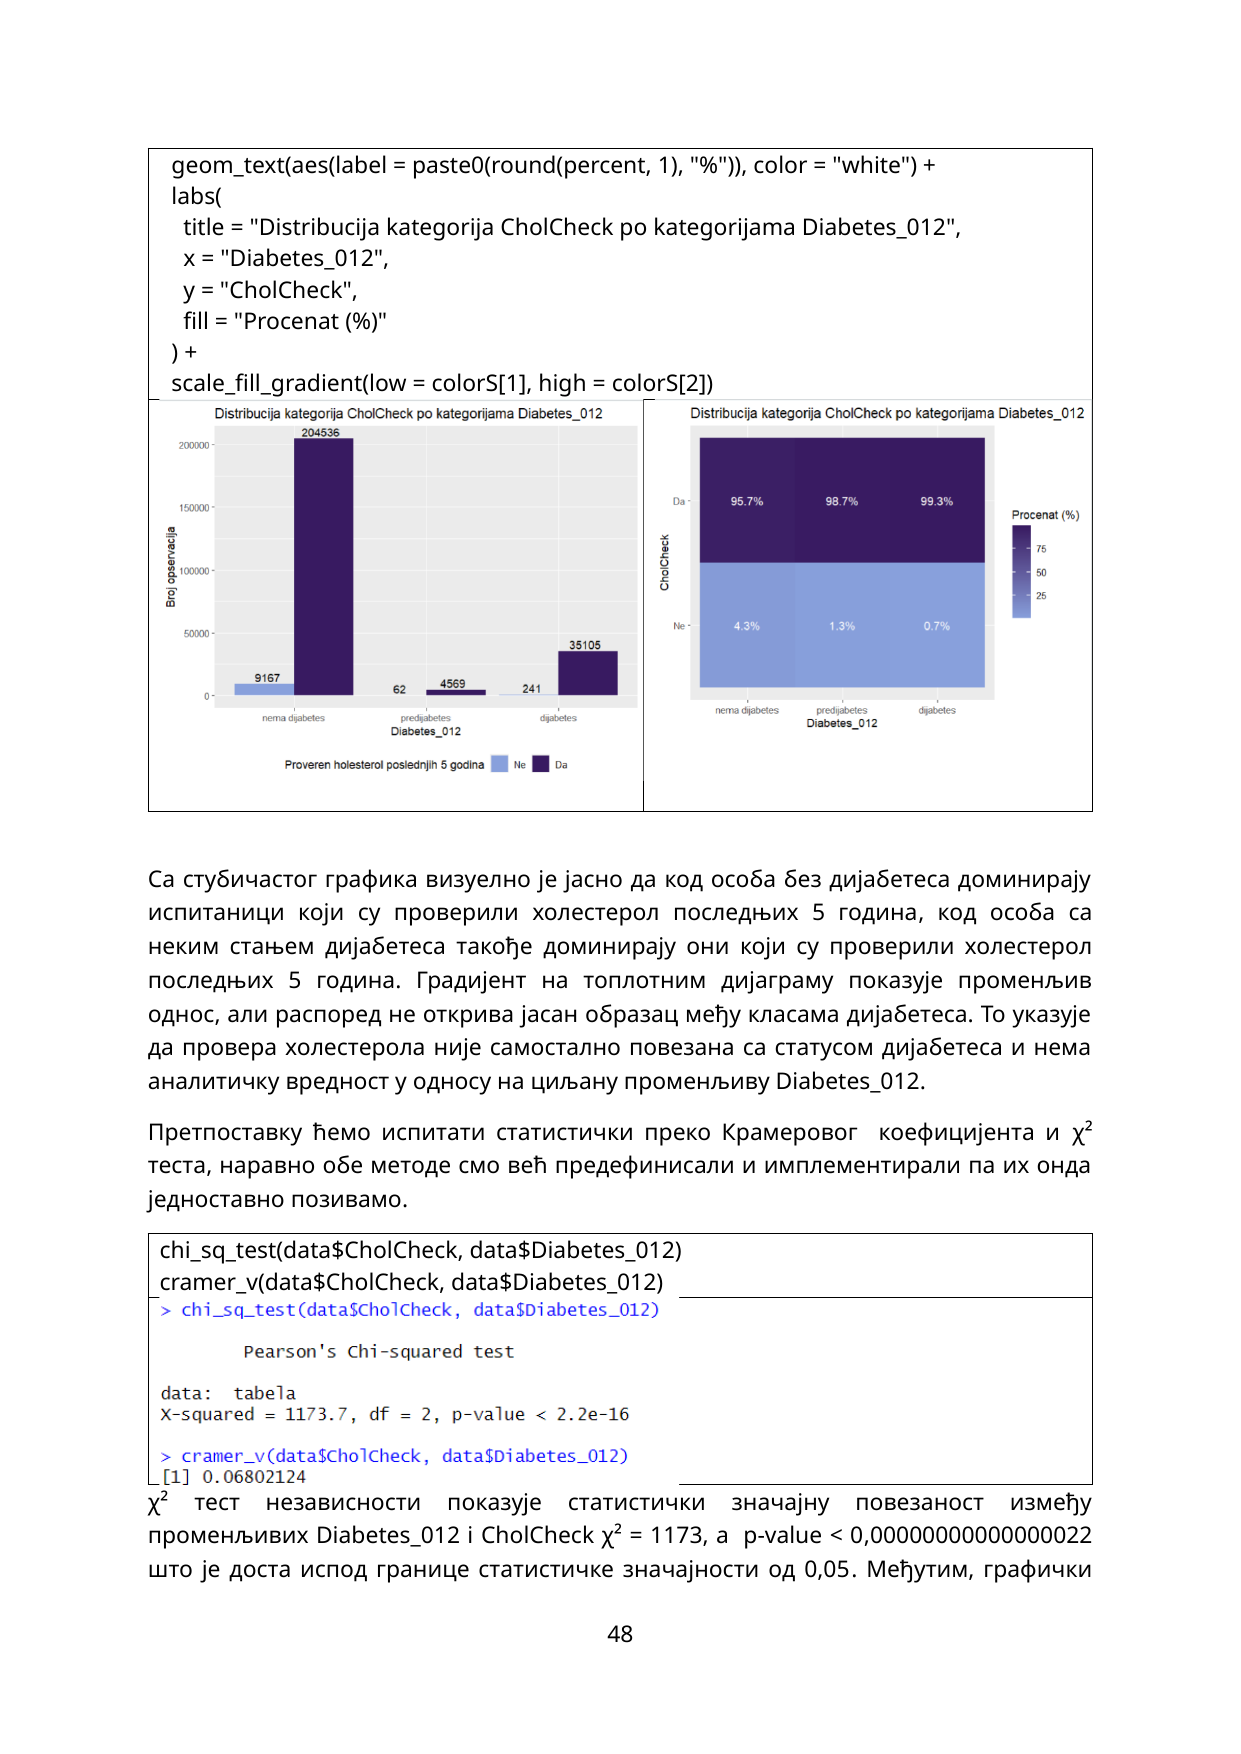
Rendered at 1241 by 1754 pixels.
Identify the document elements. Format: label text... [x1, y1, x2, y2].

text Са стубичастог графика визуелно је јасно да код особа без дијабетеса доминирају испитаници који су проверили холестерол последњих 5 година, код особа са неким стањем дијабетеса такође доминирају они који су проверили холестерол последњих 5 година. Градијент на топлотним дијаграму показује променљив однос, али распоред не открива јасан образац међу класама дијабетеса. То указује да провера холестерола није самостално повезана са статусом дијабетеса и нема аналитичку вредност у односу на циљану променљиву Diabetes_012. [148, 862, 1093, 1096]
table_header chi_sq_test(data$CholCheck, data$Diabetes_012) cramer_v(data$CholCheck, data$Diabetes_012) [149, 1234, 1092, 1297]
picture [159, 1297, 680, 1485]
table_cell [680, 1298, 1092, 1484]
text Претпоставку ћемо испитати статистички преко Крамеровог коефицијента и χ² теста, наравно обе методе смо већ предефинисали и имплементирали па их онда једноставно позивамо. [148, 1115, 1093, 1214]
table_cell [149, 1298, 159, 1484]
picture [654, 399, 1093, 730]
table_cell [644, 400, 1092, 811]
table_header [149, 149, 1092, 399]
picture [159, 399, 644, 781]
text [148, 1485, 1093, 1584]
table_cell [149, 400, 643, 811]
